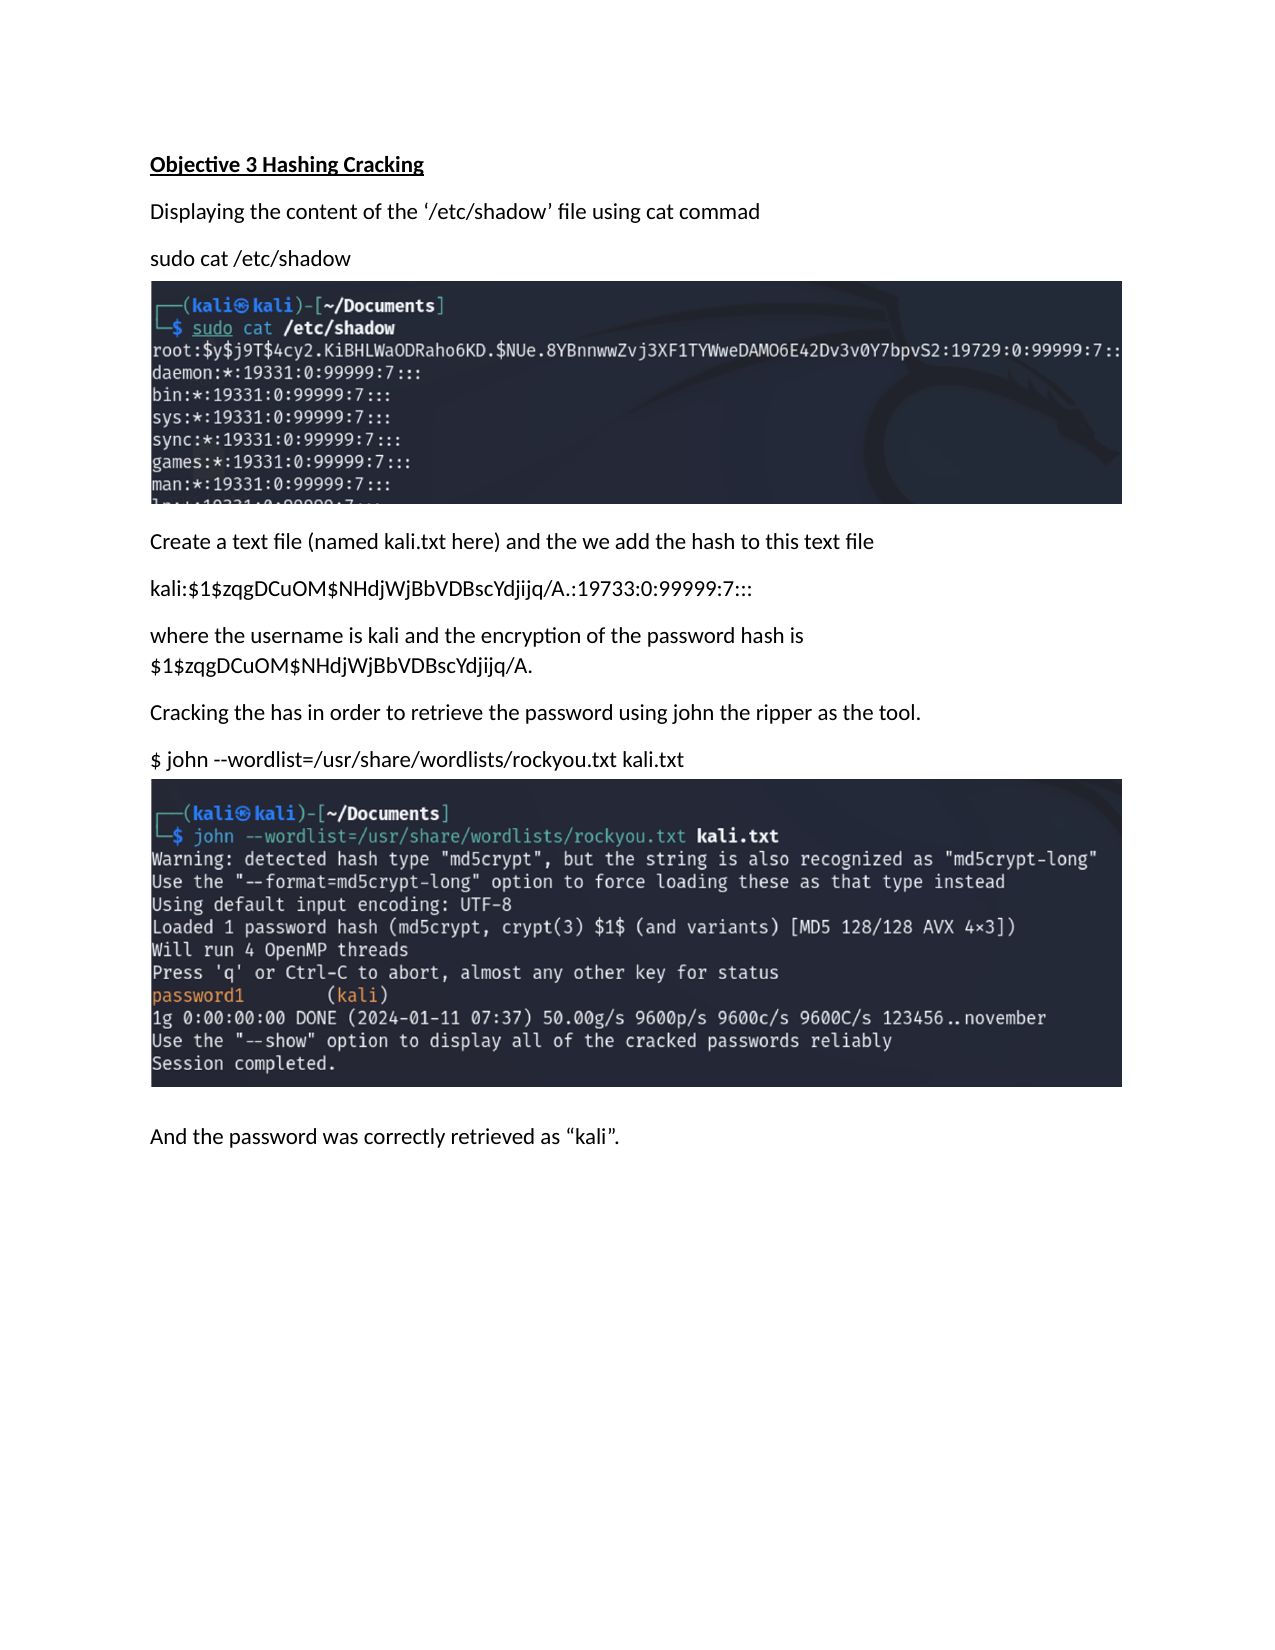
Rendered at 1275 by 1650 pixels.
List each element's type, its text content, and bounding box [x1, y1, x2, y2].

picture [150, 779, 1122, 1086]
text kali:$1$zqgDCuOM$NHdjWjBbVDBscYdjijq/A.:19733:0:99999:7::: [150, 574, 1125, 602]
text Objective 3 Hashing Cracking [150, 150, 1125, 178]
text Displaying the content of the ‘/etc/shadow’ file using cat commad [150, 197, 1125, 225]
text sudo cat /etc/shadow [150, 244, 1125, 272]
picture [150, 281, 1122, 504]
text Cracking the has in order to retrieve the password using john the ripper as the tool. [150, 698, 1125, 726]
text where the username is kali and the encryption of the password hash is $1$zqgDCuOM$NHdjWjBbVDBscYdjijq/A. [150, 621, 1125, 679]
text $ john --wordlist=/usr/share/wordlists/rockyou.txt kali.txt [150, 745, 1125, 773]
text Create a text file (named kali.txt here) and the we add the hash to this text file [150, 337, 1125, 555]
